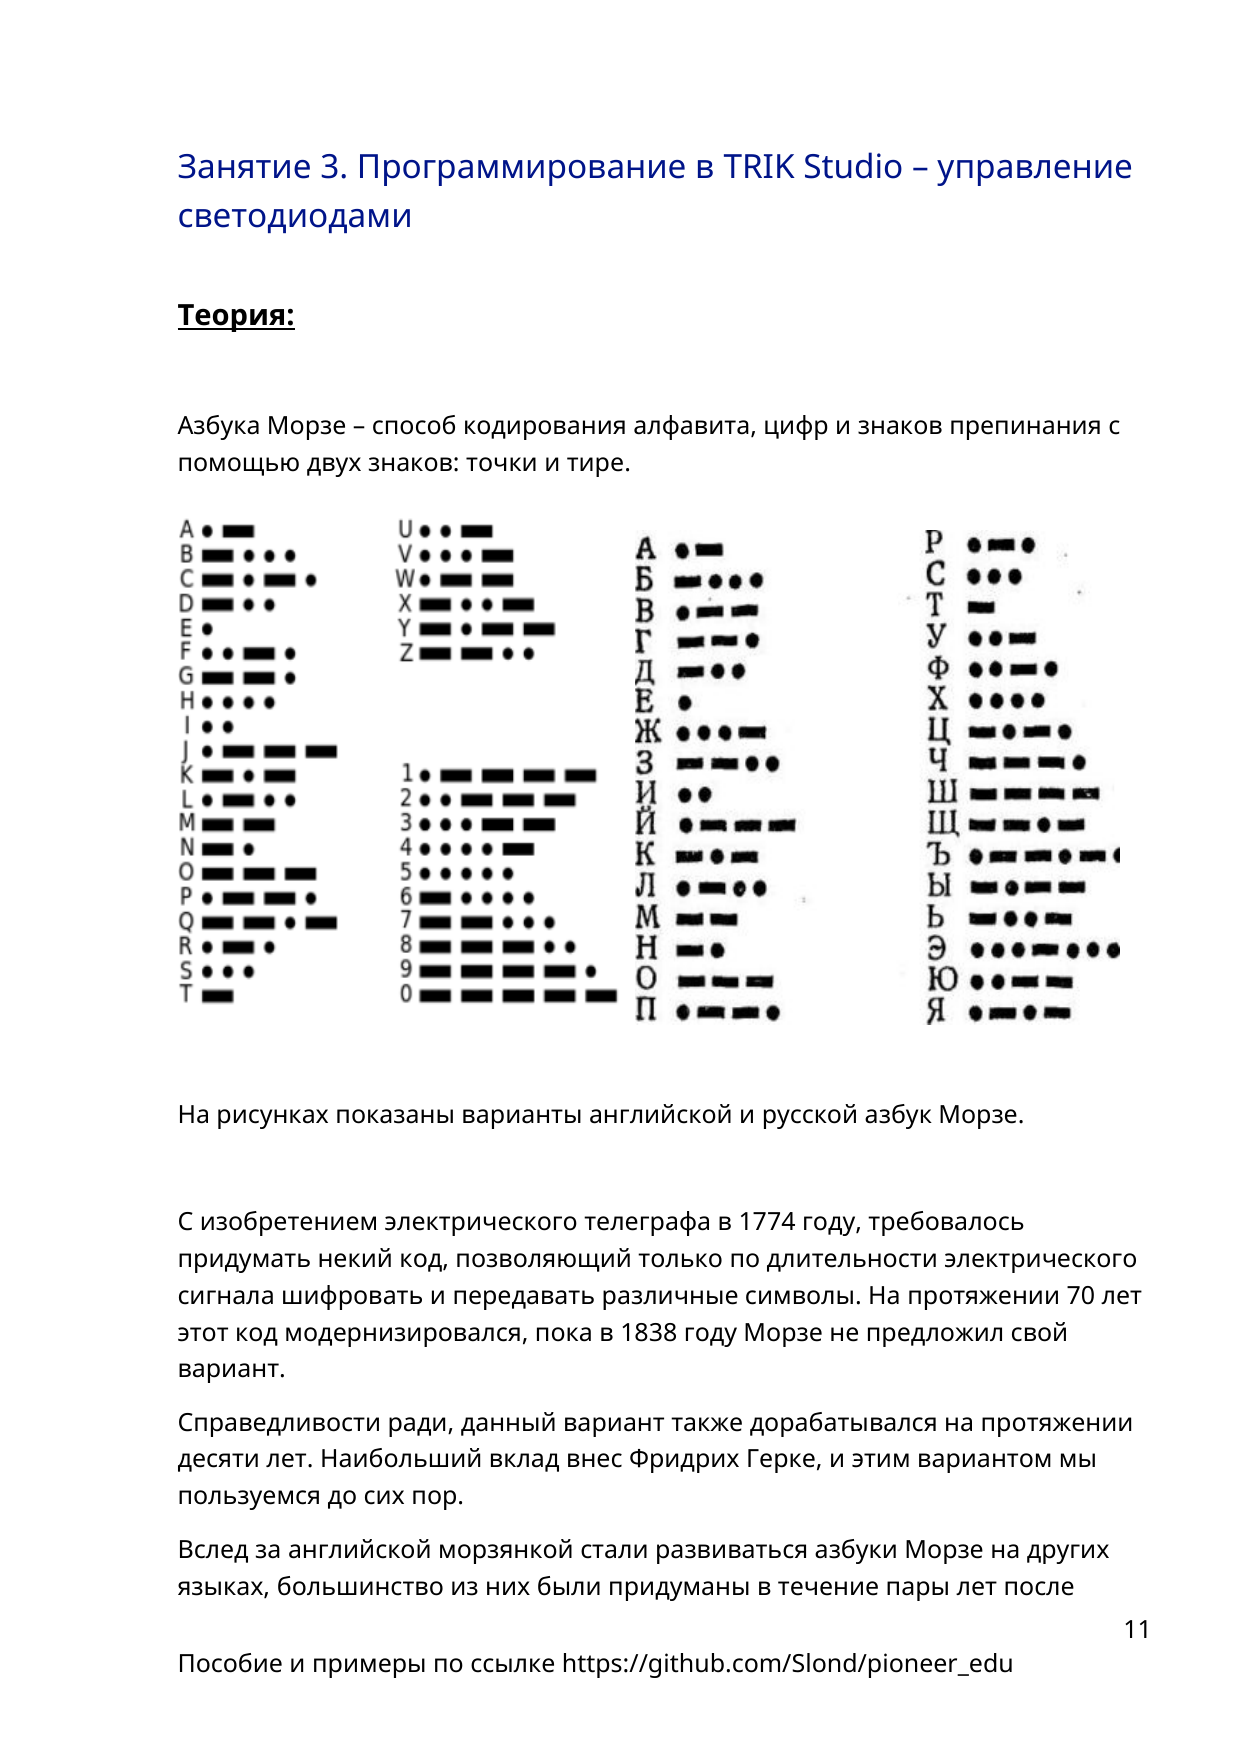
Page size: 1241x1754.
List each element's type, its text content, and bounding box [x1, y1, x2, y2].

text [177, 1531, 1152, 1602]
text С изобретением электрического телеграфа в 1774 году, требовалось придумать некий код, позволяющий только по длительности электрического сигнала шифровать и передавать различные символы. На протяжении 70 лет этот код модернизировался, пока в 1838 году Морзе не предложил свой вариант. [177, 1204, 1152, 1385]
text Теория: [177, 294, 1152, 334]
text На рисунках показаны варианты английской и русской азбук Морзе. [177, 1097, 1152, 1131]
text Азбука Морзе – способ кодирования алфавита, цифр и знаков препинания с помощью двух знаков: точки и тире. [177, 407, 1152, 478]
text Справедливости ради, данный вариант также дорабатывался на протяжении десяти лет. Наибольший вклад внес Фридрих Герке, и этим вариантом мы пользуемся до сих пор. [177, 1404, 1152, 1512]
subtitle Занятие 3. Программирование в TRIK Studio – управление светодиодами [177, 143, 1152, 237]
picture [635, 530, 1120, 1025]
picture [177, 497, 629, 1025]
